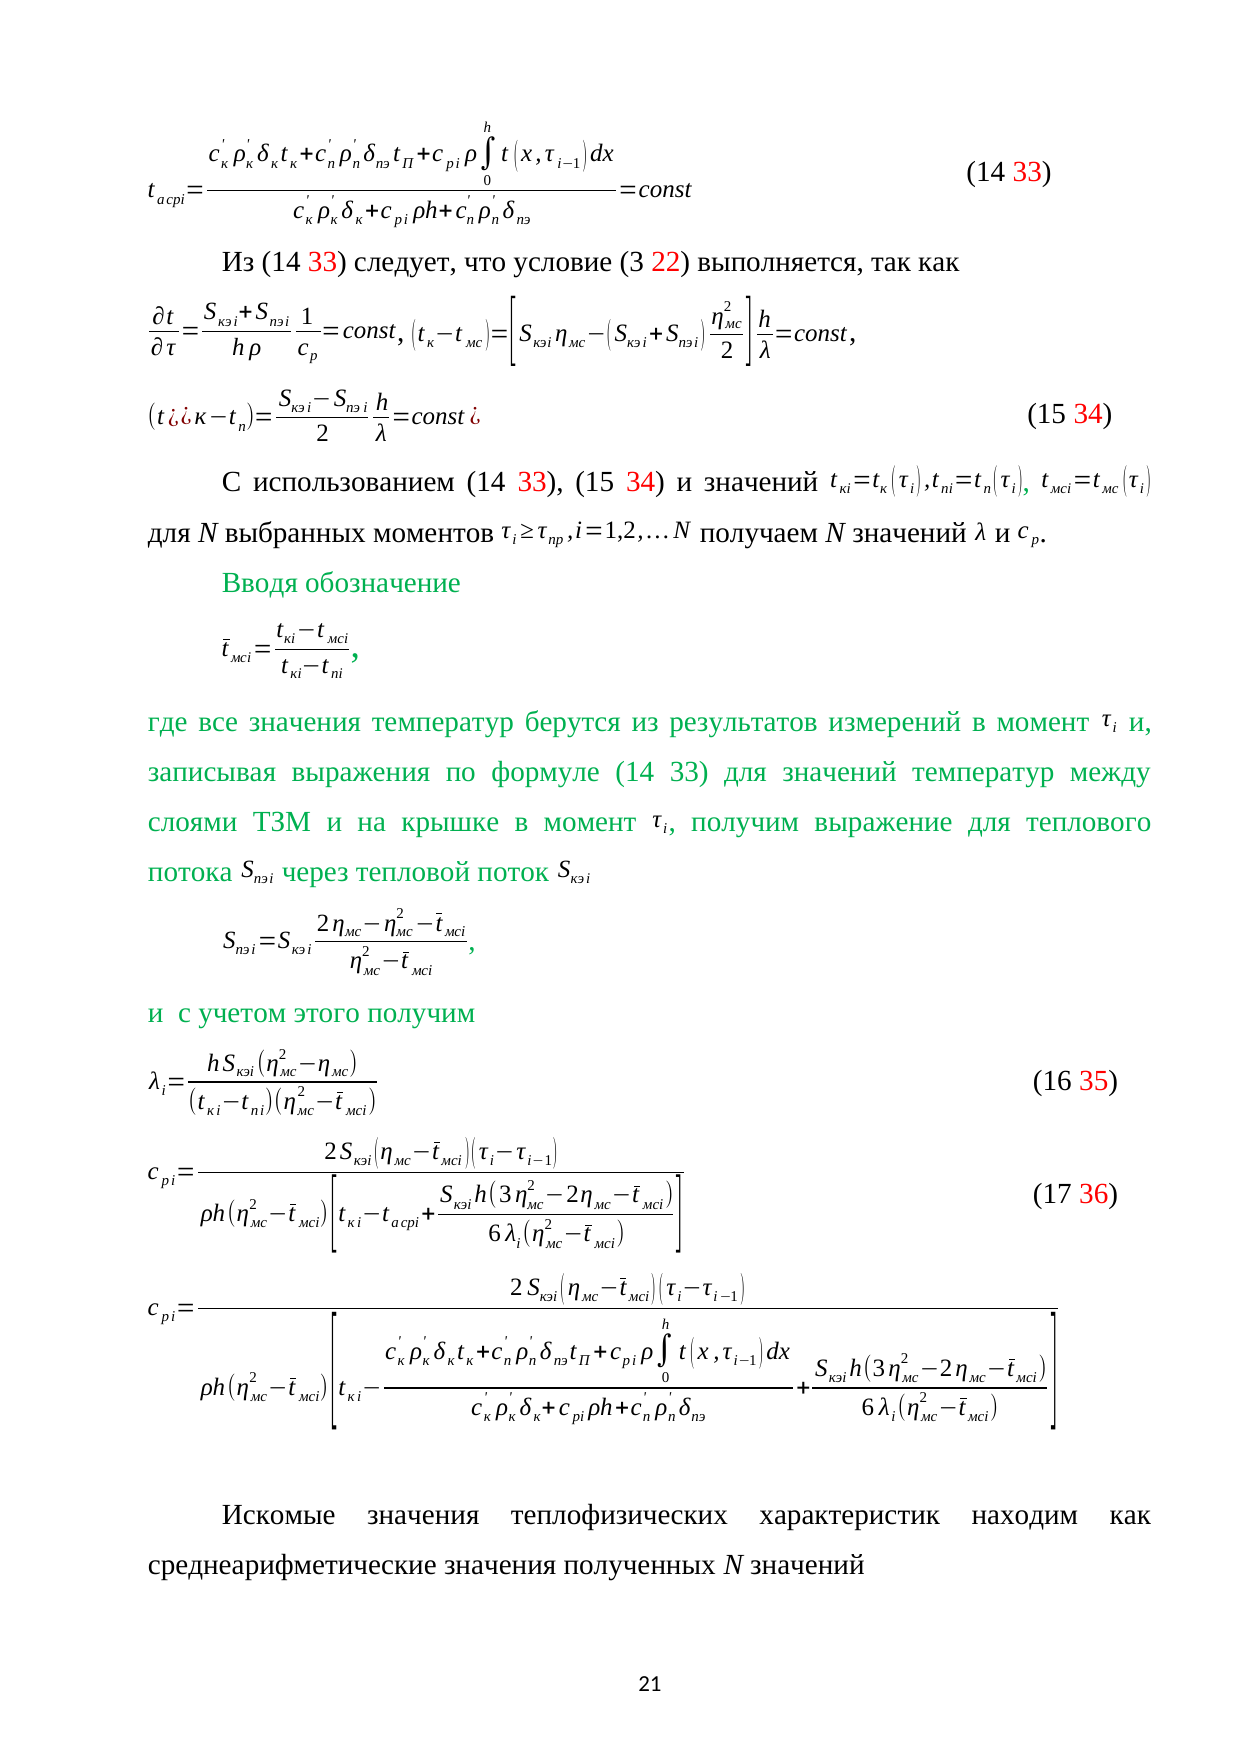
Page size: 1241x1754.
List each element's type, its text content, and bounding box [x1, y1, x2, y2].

text (16 35) [148, 1045, 1152, 1119]
text и с учетом этого получим [148, 995, 1152, 1029]
text (15 34) [148, 384, 1152, 447]
text , [148, 905, 1152, 978]
text где все значения температур берутся из результатов измерений в момент и, записывая выражения по формуле (14 33) для значений температур между слоями ТЗМ и на крышке в момент , получим выражение для теплового потока через тепловой поток [148, 704, 1152, 888]
text , [148, 616, 1152, 682]
text С использованием (14 33), (15 34) и значений , для N выбранных моментов получаем N значений и . [148, 464, 1152, 549]
text (17 36) [148, 1136, 1152, 1255]
text (14 33) [148, 118, 1152, 227]
text , , [148, 294, 1152, 367]
text Вводя обозначение [148, 565, 1152, 599]
text Из (14 33) следует, что условие (3 22) выполняется, так как [148, 244, 1152, 278]
text Искомые значения теплофизических характеристик находим как среднеарифметические значения полученных N значений [148, 1497, 1152, 1581]
